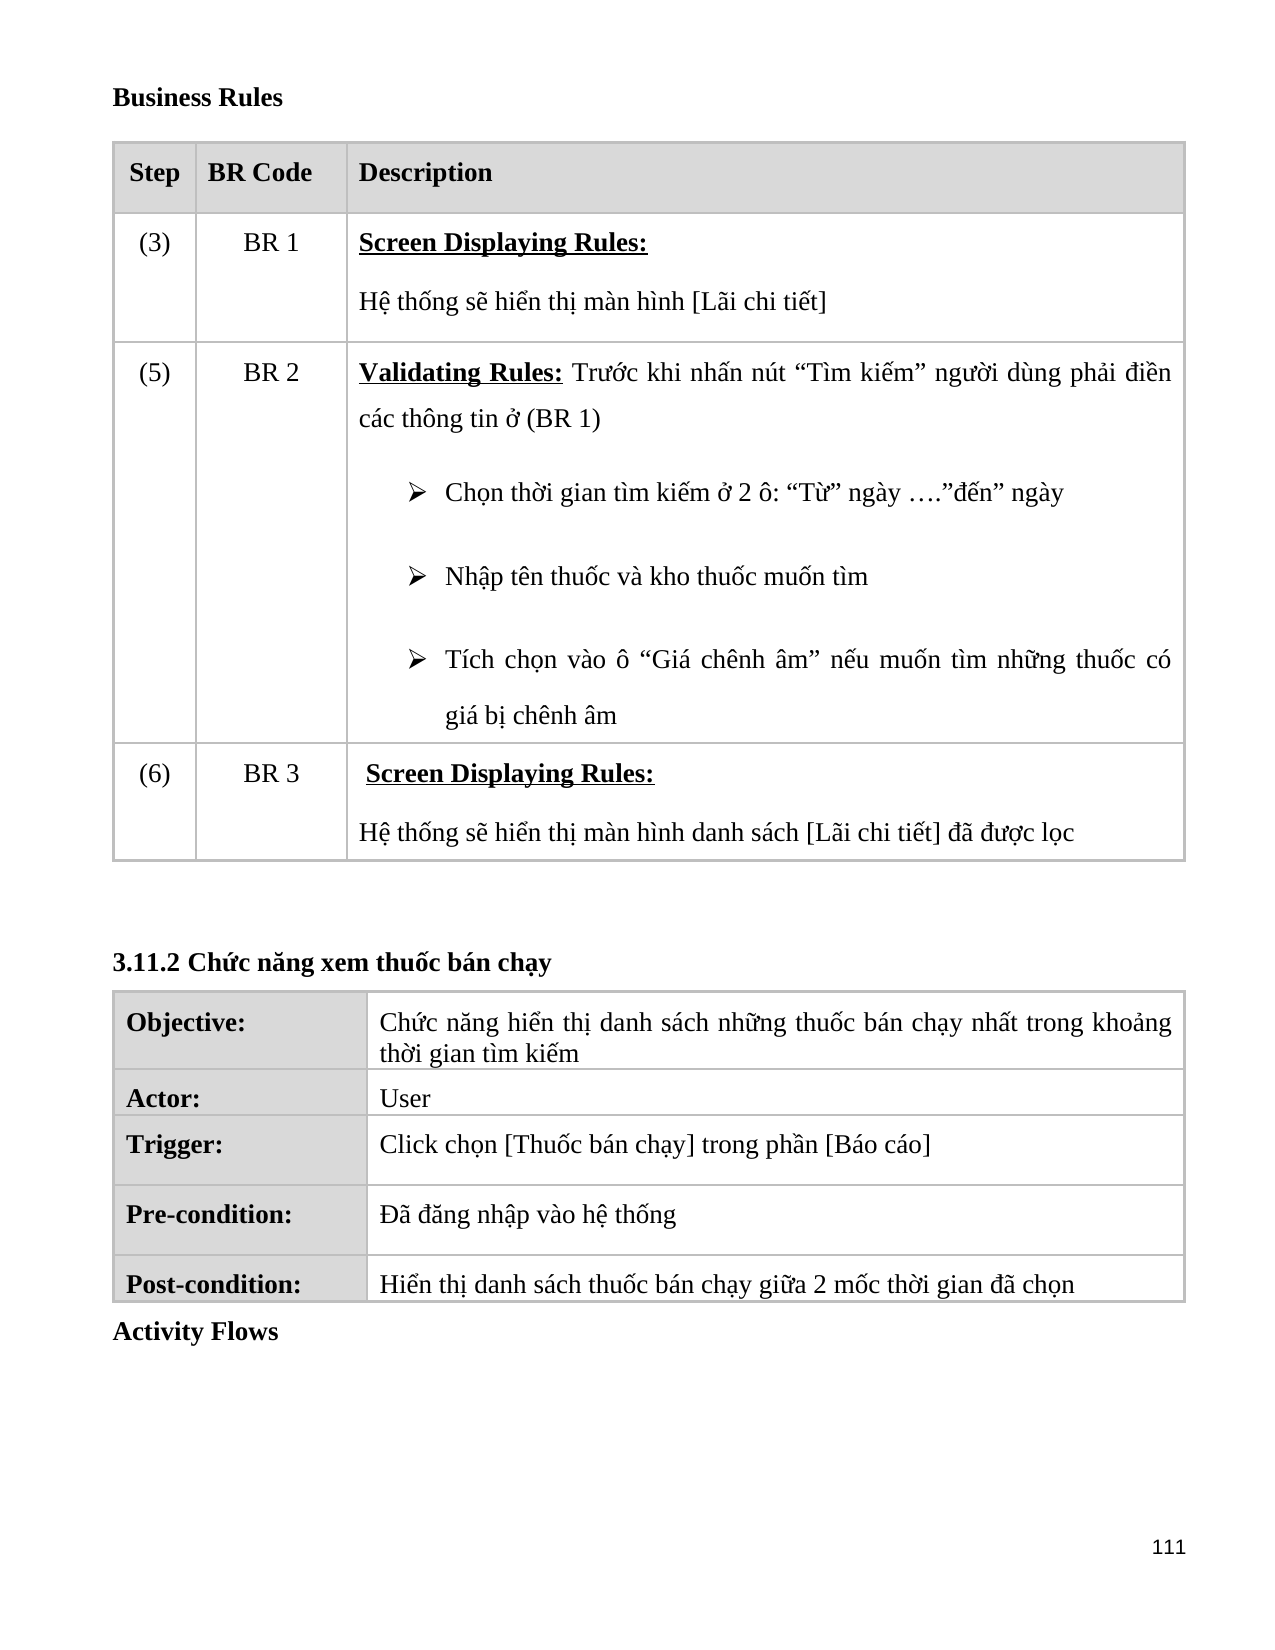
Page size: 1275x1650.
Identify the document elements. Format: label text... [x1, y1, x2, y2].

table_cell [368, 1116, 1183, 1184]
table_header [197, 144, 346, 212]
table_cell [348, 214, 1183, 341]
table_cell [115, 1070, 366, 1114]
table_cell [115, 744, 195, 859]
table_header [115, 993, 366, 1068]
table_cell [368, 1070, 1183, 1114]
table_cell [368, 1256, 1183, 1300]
text Business Rules [112, 81, 1186, 112]
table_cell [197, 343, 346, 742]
subtitle Chức năng xem thuốc bán chạy [112, 946, 1186, 977]
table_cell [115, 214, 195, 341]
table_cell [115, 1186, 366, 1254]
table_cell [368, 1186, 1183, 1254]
text Activity Flows [112, 1315, 1186, 1347]
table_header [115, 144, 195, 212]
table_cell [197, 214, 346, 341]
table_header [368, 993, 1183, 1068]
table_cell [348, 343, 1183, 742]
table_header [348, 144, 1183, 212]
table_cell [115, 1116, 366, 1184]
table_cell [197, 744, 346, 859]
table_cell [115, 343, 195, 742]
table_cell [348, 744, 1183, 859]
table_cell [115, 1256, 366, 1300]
